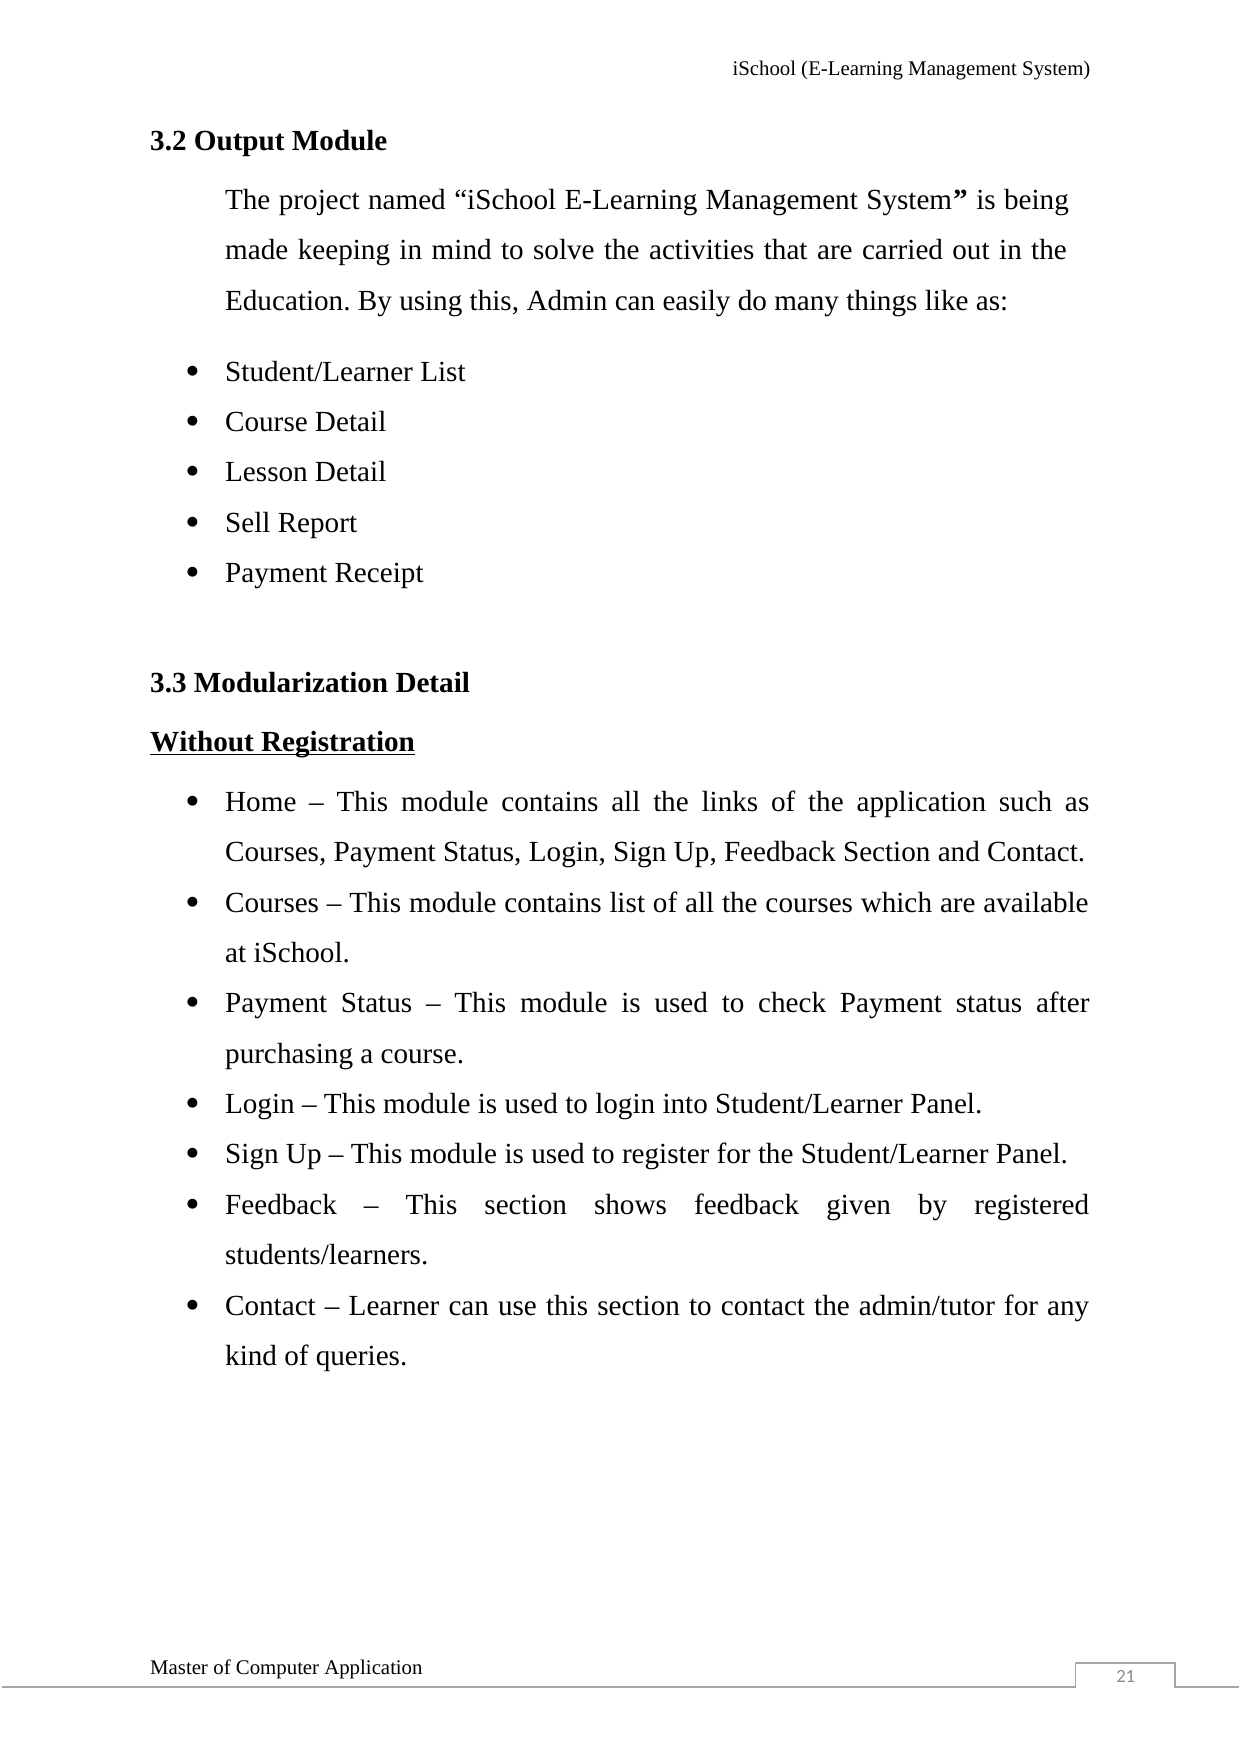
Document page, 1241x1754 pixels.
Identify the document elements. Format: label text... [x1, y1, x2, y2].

list Login – This module is used to login into Student/Learner Panel. [187, 1086, 1090, 1120]
list Courses – This module contains list of all the courses which are available at iSchool. [187, 885, 1090, 969]
text The project named “iSchool E-Learning Management System” is being made keeping in mind to solve the activities that are carried out in the Education. By using this, Admin can easily do many things like as: [225, 182, 1069, 316]
text Without Registration [150, 724, 1090, 758]
list Student/Learner List [187, 354, 1090, 387]
list Contact – Learner can use this section to contact the admin/tutor for any kind of queries. [187, 1288, 1090, 1372]
list Course Detail [187, 404, 1090, 438]
list Lesson Detail [187, 454, 1090, 488]
list Sign Up – This module is used to register for the Student/Learner Panel. [187, 1137, 1090, 1170]
list Sell Report [187, 505, 1090, 539]
list Payment Receipt [187, 555, 1090, 589]
list Feedback – This section shows feedback given by registered students/learners. [187, 1187, 1090, 1271]
list Home – This module contains all the links of the application such as Courses, Payment Status, Login, Sign Up, Feedback Section and Contact. [187, 784, 1090, 868]
text 3.2 Output Module [150, 123, 1090, 156]
list Payment Status – This module is used to check Payment status after purchasing a course. [187, 985, 1090, 1069]
text 3.3 Modularization Detail [150, 665, 1090, 699]
